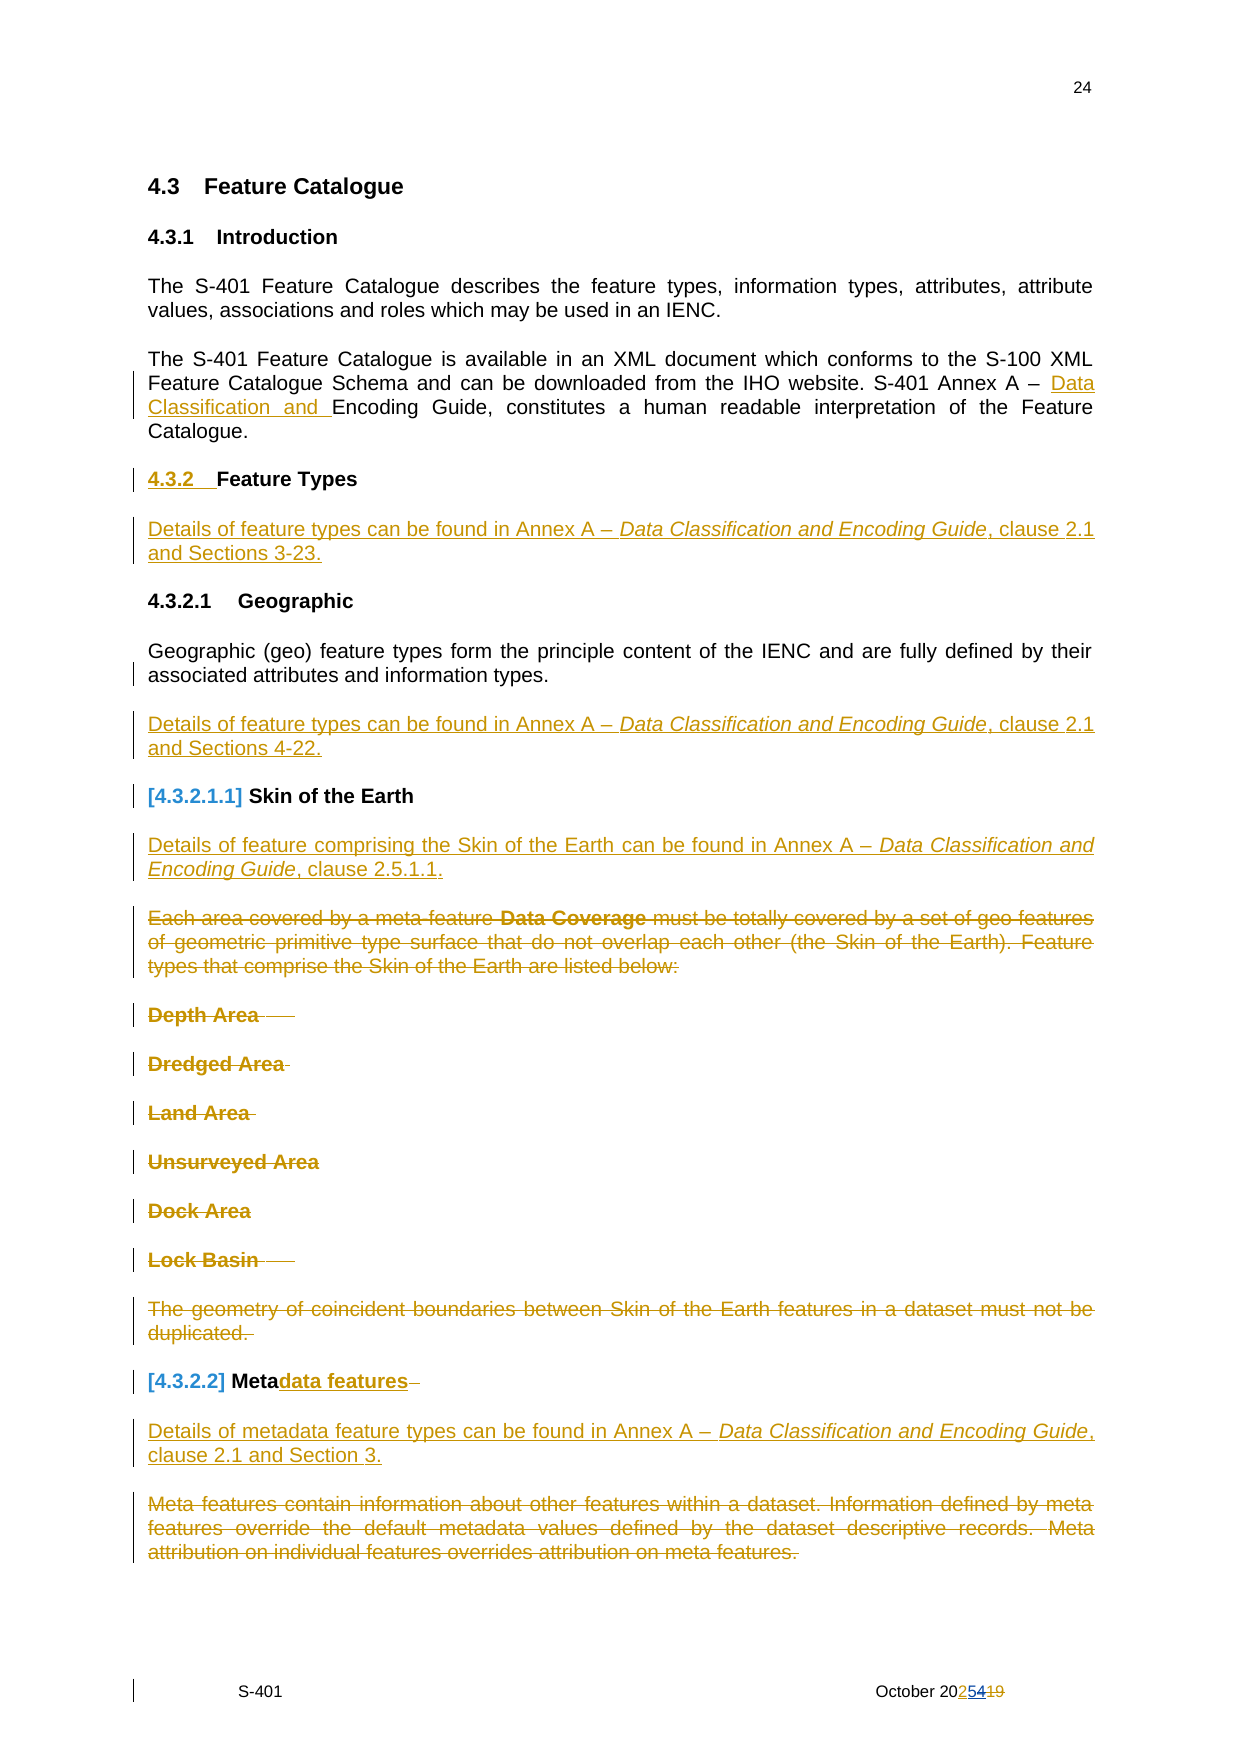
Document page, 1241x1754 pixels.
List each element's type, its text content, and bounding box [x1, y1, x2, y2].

text The S-401 Feature Catalogue describes the feature types, information types, attributes, attribute values, associations and roles which may be used in an IENC. [148, 274, 1094, 322]
subtitle Skin of the Earth [148, 784, 1094, 808]
subtitle Geographic [148, 589, 1094, 613]
text Geographic (geo) feature types form the principle content of the IENC and are fully defined by their associated attributes and information types. [148, 638, 1094, 686]
subtitle Feature Types [148, 468, 1094, 492]
text The S-401 Feature Catalogue is available in an XML document which conforms to the S-100 XML Feature Catalogue Schema and can be downloaded from the IHO website. S-401 Annex A – Encoding Guide, constitutes a human readable interpretation of the Feature Catalogue. [148, 347, 1094, 443]
subtitle Feature Catalogue [148, 174, 1094, 200]
subtitle Meta [148, 1370, 1094, 1394]
subtitle Introduction [148, 225, 1094, 249]
